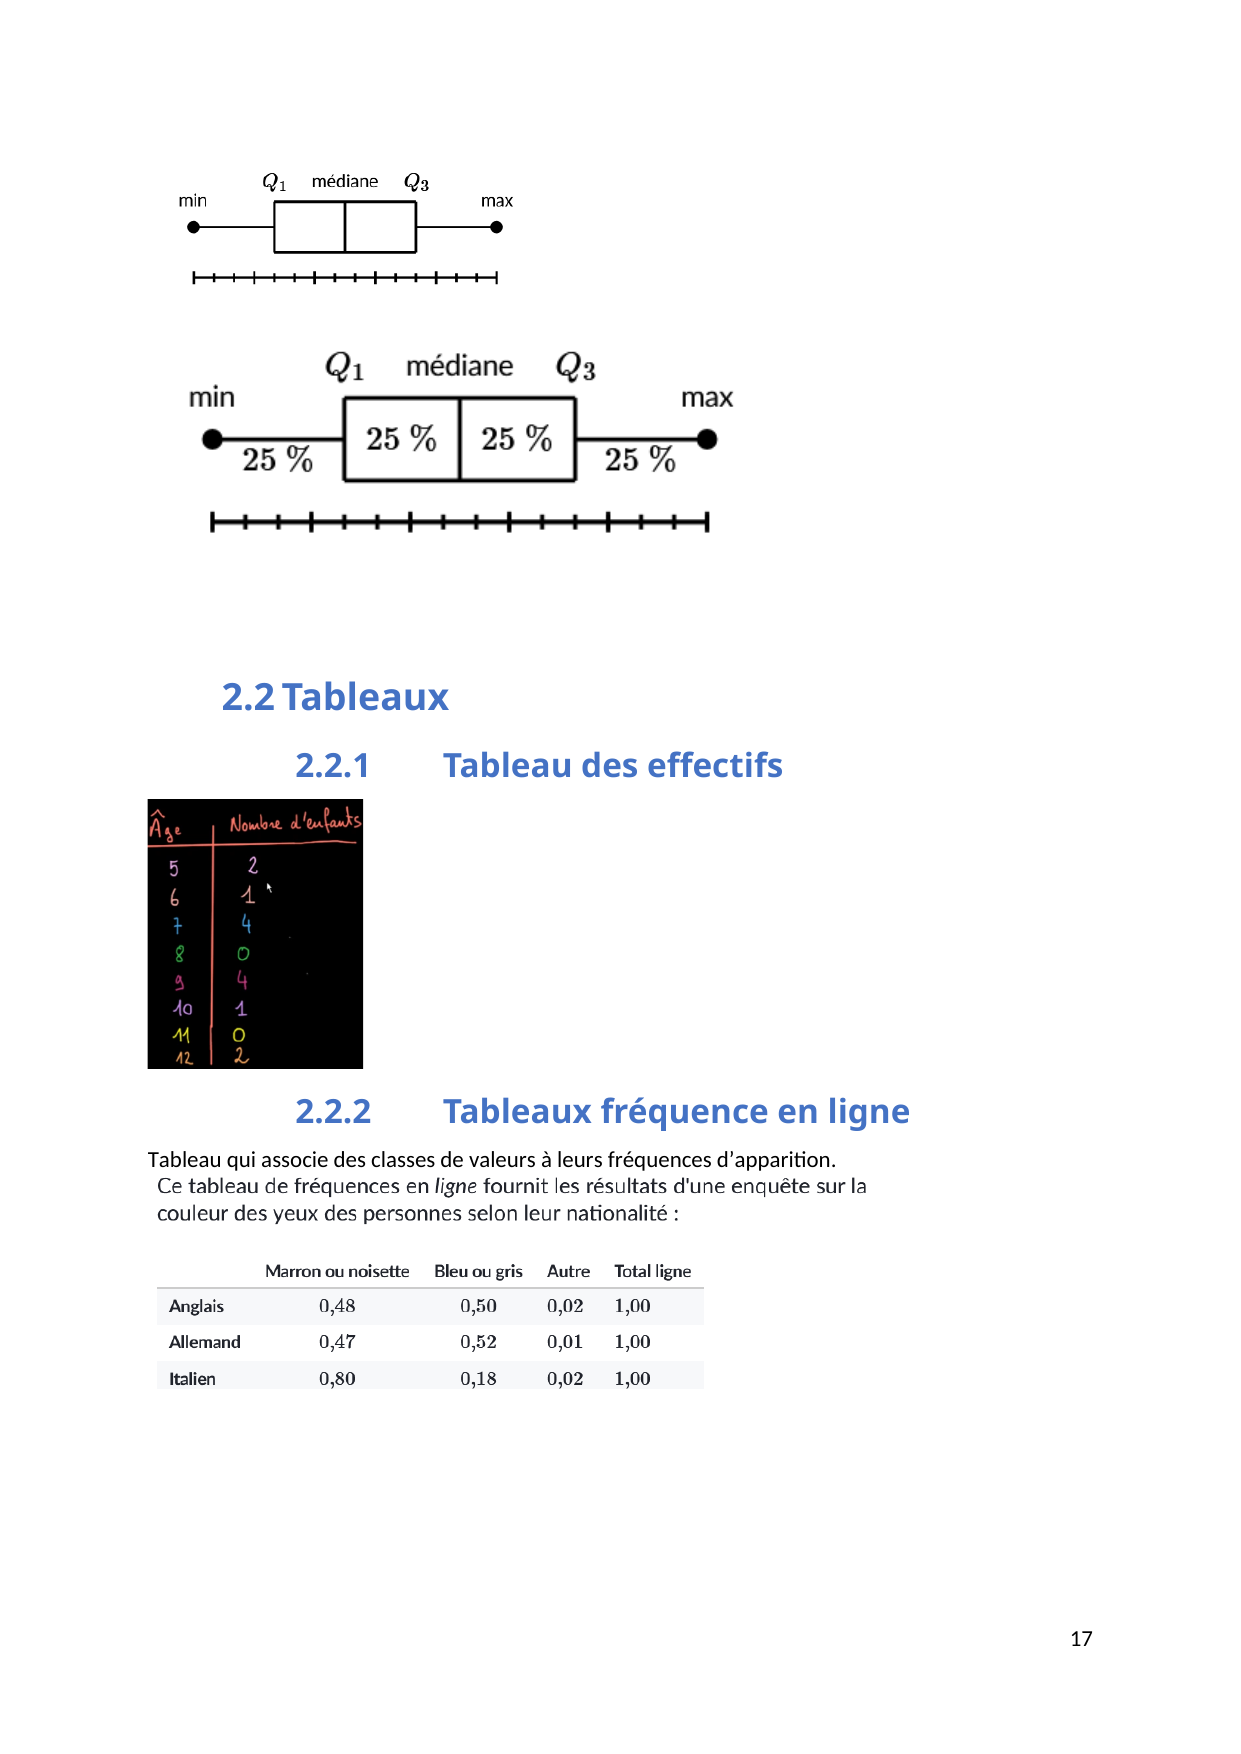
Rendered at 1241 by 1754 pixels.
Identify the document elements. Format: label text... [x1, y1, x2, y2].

picture [147, 1173, 919, 1389]
text Tableau qui associe des classes de valeurs à leurs fréquences d’apparition. [148, 1145, 1093, 1173]
subtitle Tableaux [221, 670, 1093, 721]
picture [147, 799, 364, 1069]
subtitle Tableaux fréquence en ligne [295, 1088, 1093, 1133]
picture [147, 147, 556, 306]
picture [147, 325, 775, 558]
subtitle Tableau des effectifs [295, 742, 1093, 787]
